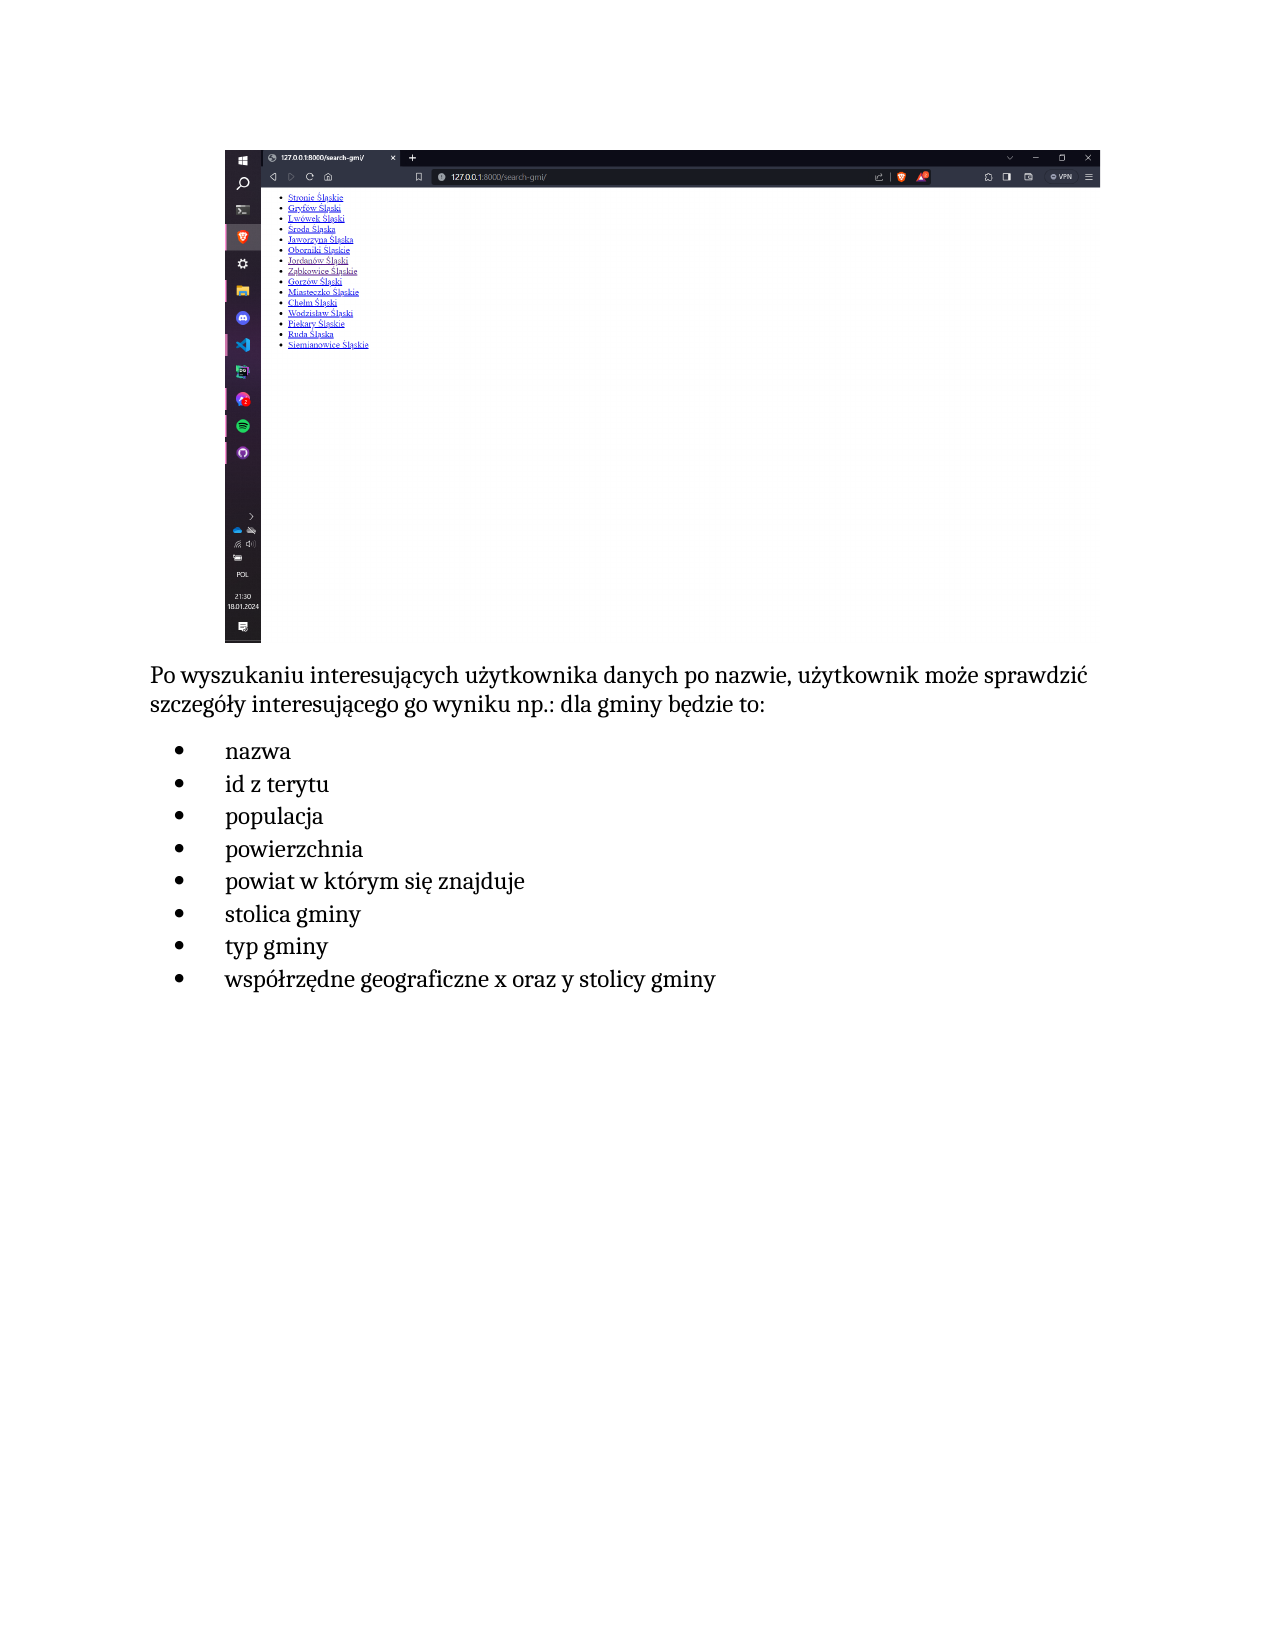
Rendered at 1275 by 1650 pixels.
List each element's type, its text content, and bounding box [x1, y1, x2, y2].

text Po wyszukaniu interesujących użytkownika danych po nazwie, użytkownik może sprawdzić szczegóły interesującego go wyniku np.: dla gminy będzie to: [150, 661, 1125, 718]
list stolica gminy [175, 900, 1125, 928]
list typ gminy [175, 932, 1125, 961]
picture [225, 150, 1100, 643]
list powierzchnia [175, 835, 1125, 863]
list populacja [175, 802, 1125, 831]
list nazwa [175, 737, 1125, 766]
list współrzędne geograficzne x oraz y stolicy gminy [175, 965, 1125, 993]
list powiat w którym się znajduje [175, 867, 1125, 896]
list id z terytu [175, 770, 1125, 798]
